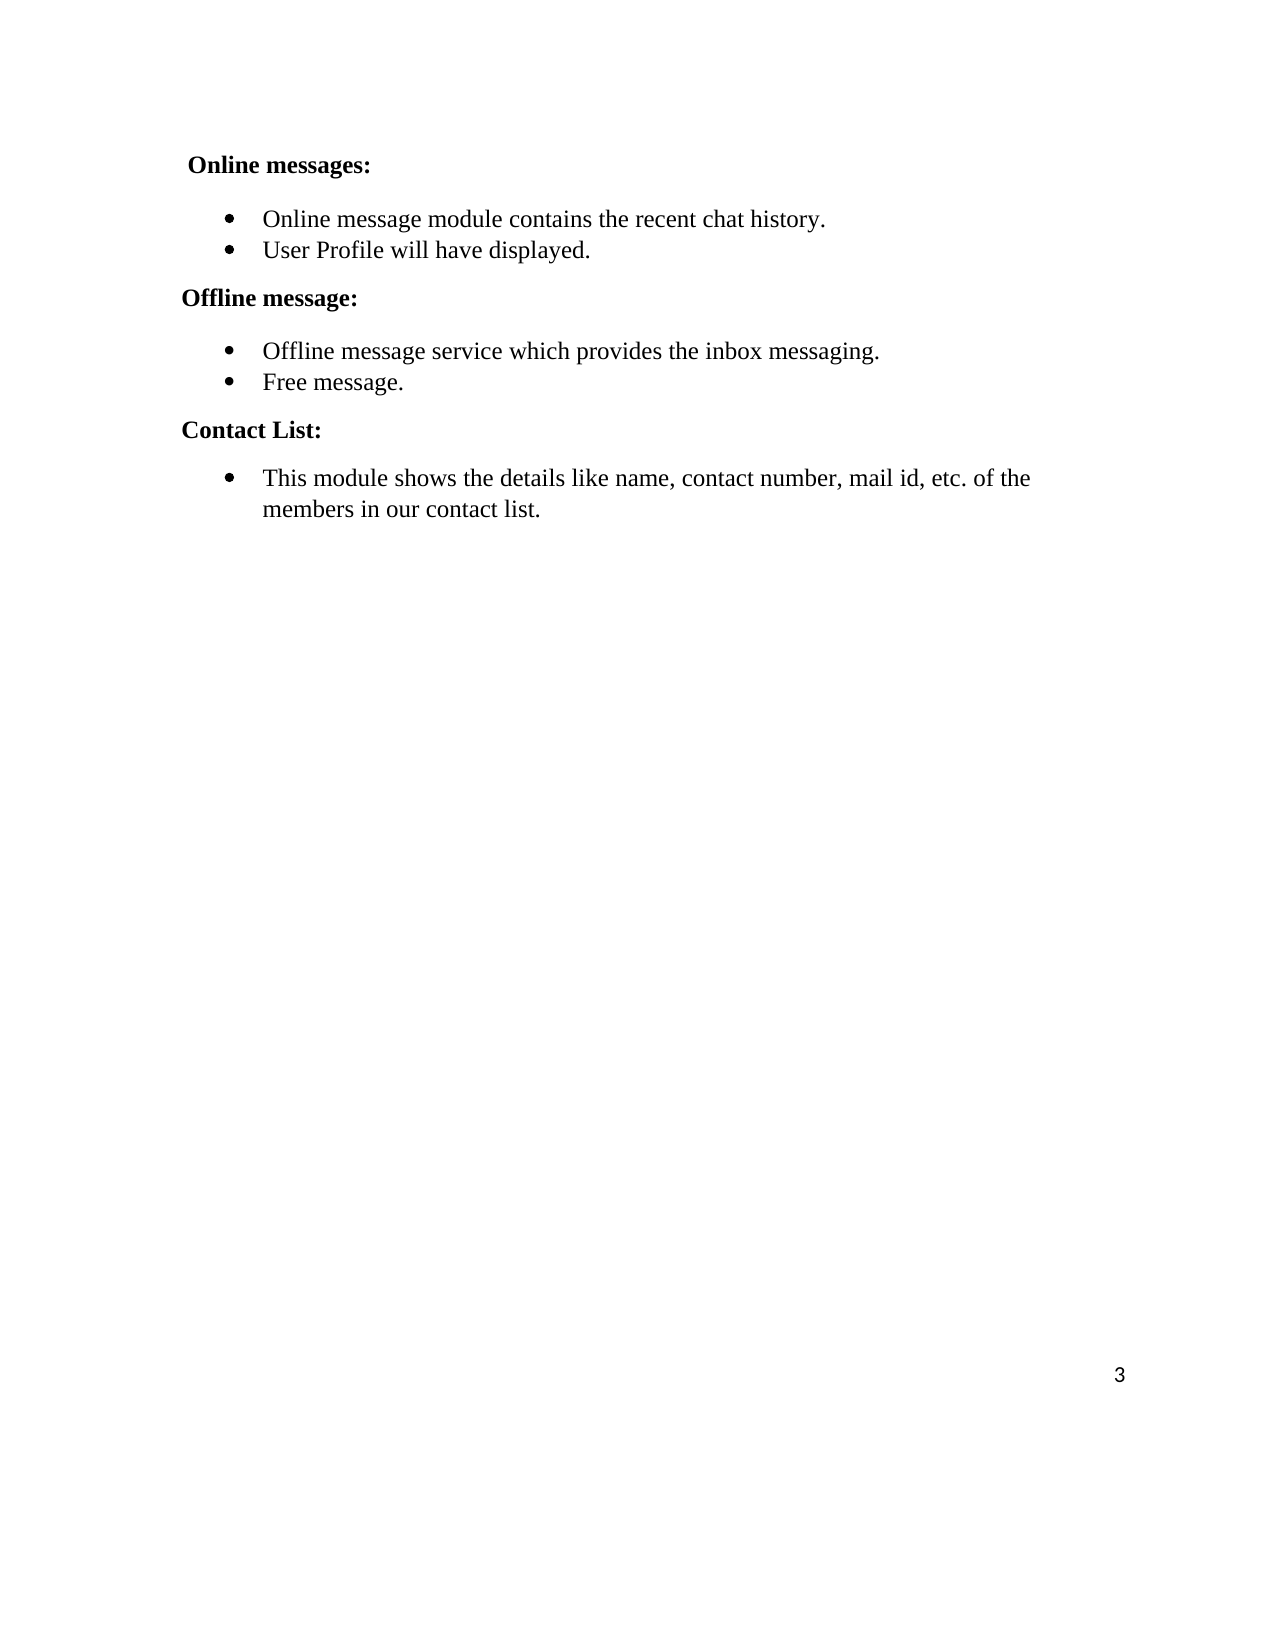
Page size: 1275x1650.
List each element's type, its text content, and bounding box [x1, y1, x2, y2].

list Free message. [225, 367, 1125, 396]
list User Profile will have displayed. [225, 235, 1125, 264]
list This module shows the details like name, contact number, mail id, etc. of the members in our contact list. [225, 463, 1125, 523]
text Online messages: [150, 150, 1125, 179]
text Offline message: [150, 283, 1125, 311]
list Online message module contains the recent chat history. [225, 204, 1125, 233]
text Contact List: [150, 415, 1125, 444]
list Offline message service which provides the inbox messaging. [225, 336, 1125, 365]
